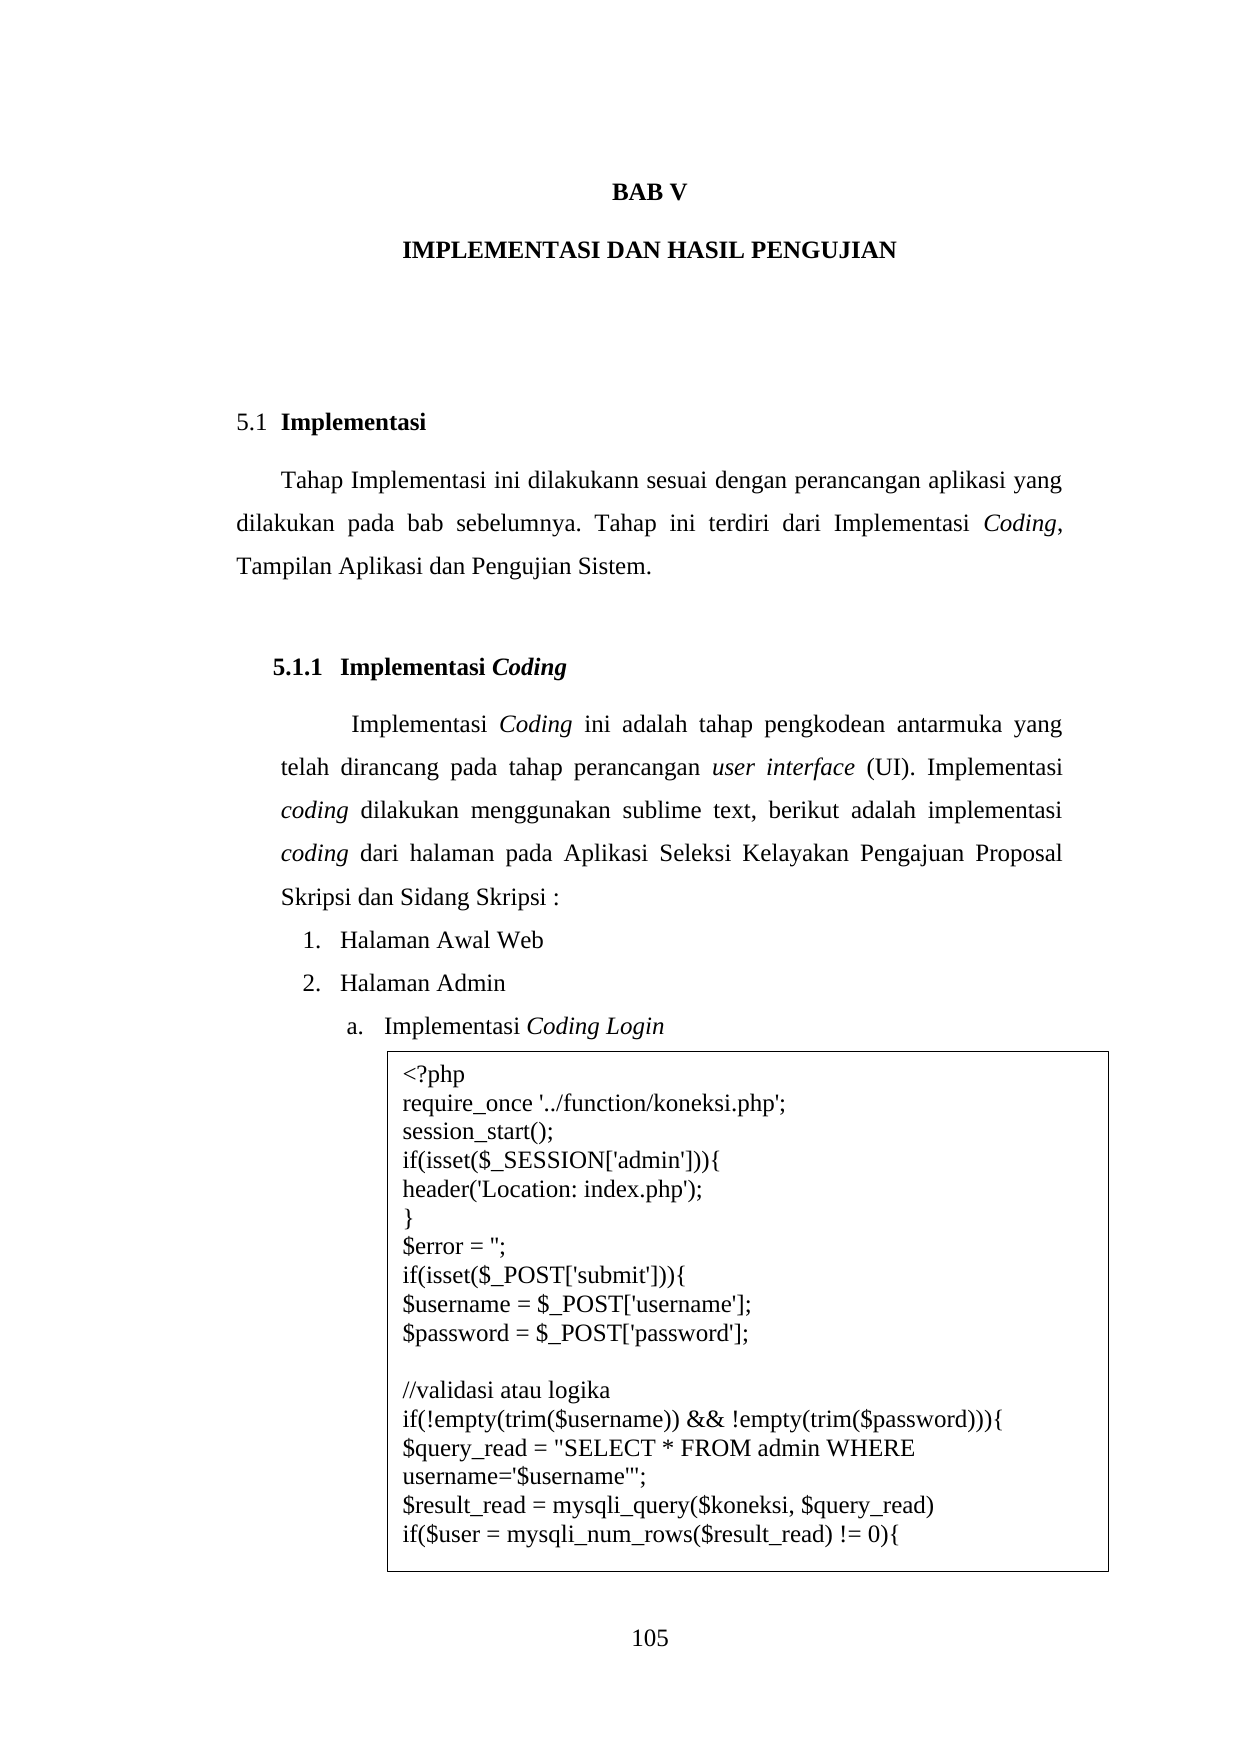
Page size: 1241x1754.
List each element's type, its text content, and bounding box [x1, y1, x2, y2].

subtitle Implementasi [236, 407, 1063, 436]
text Implementasi Coding ini adalah tahap pengkodean antarmuka yang telah dirancang pada tahap perancangan user interface (UI). Implementasi coding dilakukan menggunakan sublime text, berikut adalah implementasi coding dari halaman pada Aplikasi Seleksi Kelayakan Pengajuan Proposal Skripsi dan Sidang Skripsi : [281, 709, 1063, 910]
list Halaman Admin [302, 968, 1063, 997]
list Halaman Awal Web [302, 925, 1063, 953]
list Implementasi Coding Login [346, 1011, 1063, 1040]
subtitle BAB V IMPLEMENTASI DAN HASIL PENGUJIAN [236, 177, 1063, 263]
subtitle Implementasi Coding [273, 652, 1063, 680]
text Tahap Implementasi ini dilakukann sesuai dengan perancangan aplikasi yang dilakukan pada bab sebelumnya. Tahap ini terdiri dari Implementasi Coding, Tampilan Aplikasi dan Pengujian Sistem. [236, 465, 1063, 580]
